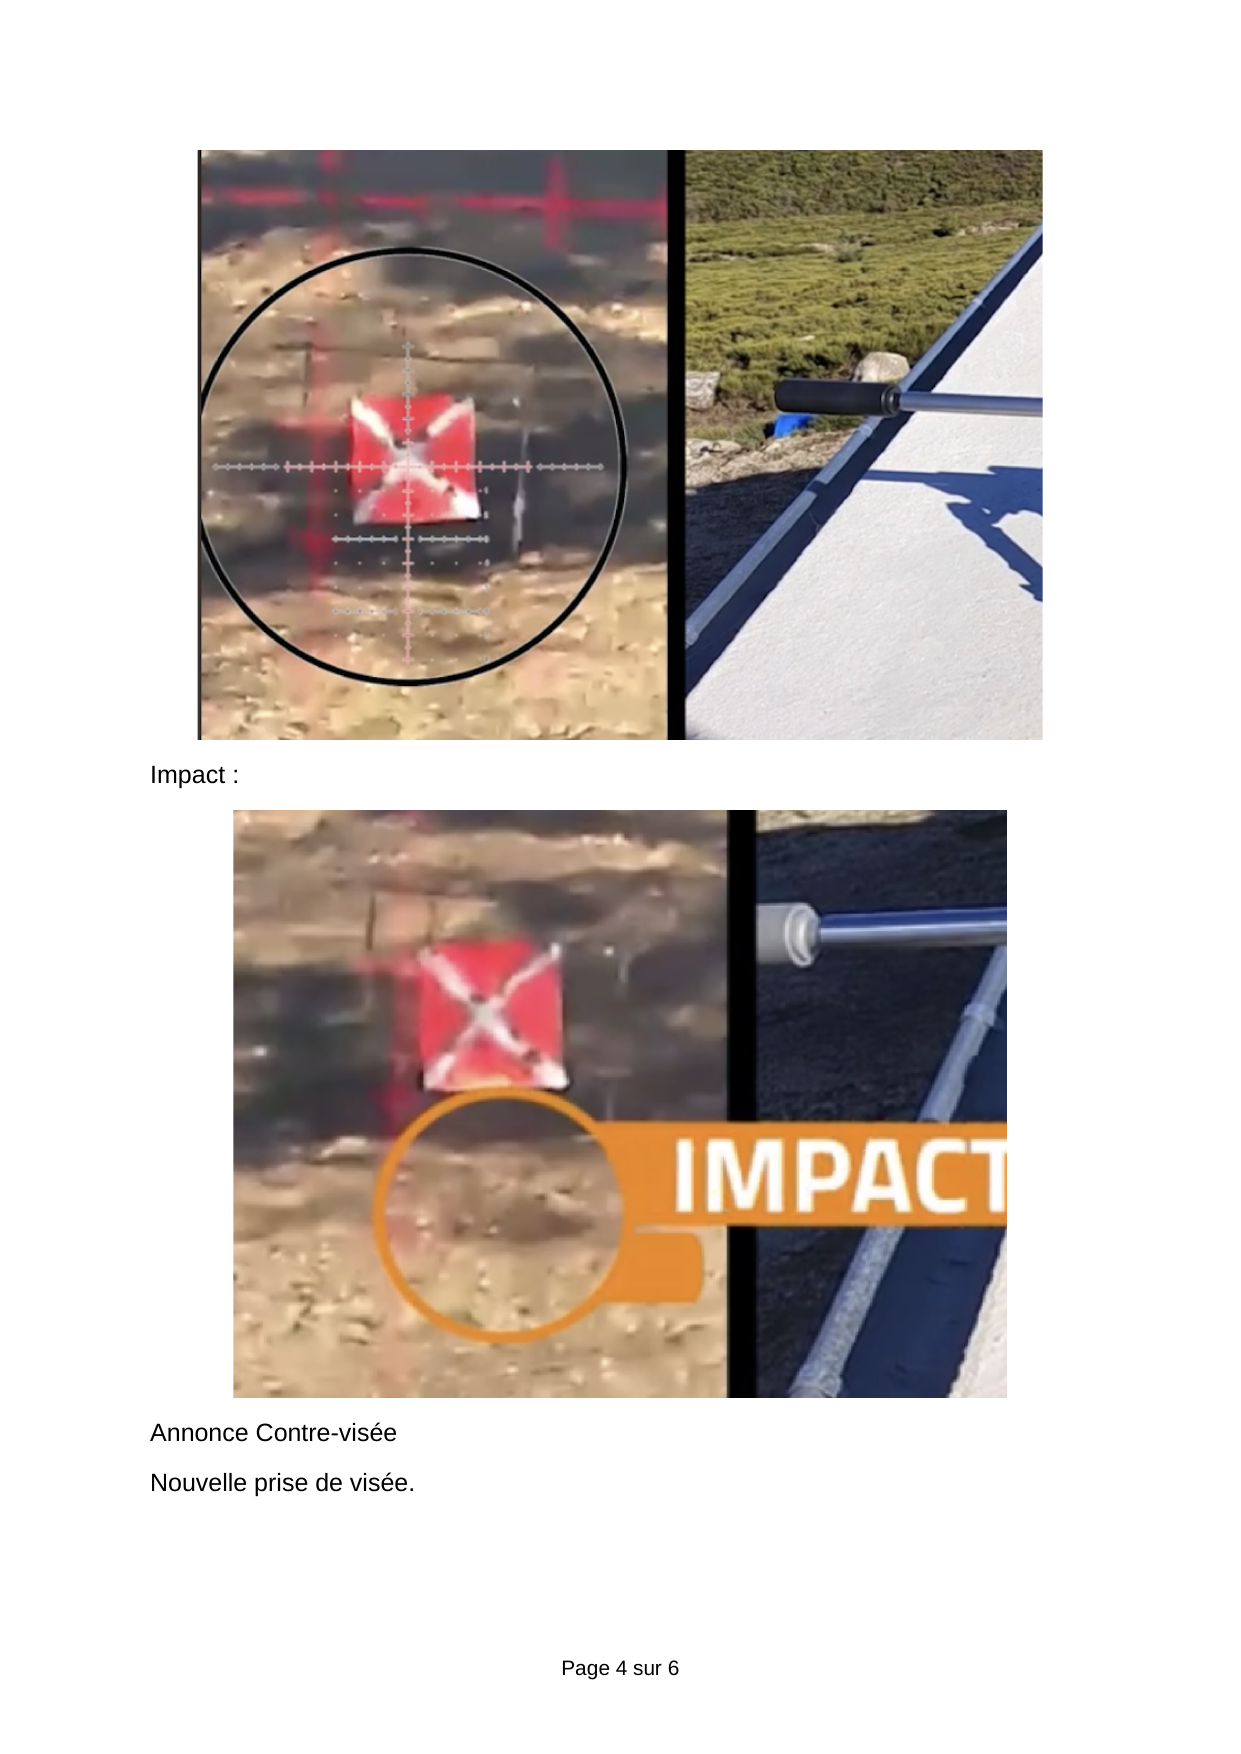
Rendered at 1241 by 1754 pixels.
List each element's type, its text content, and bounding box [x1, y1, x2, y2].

text Impact : [150, 760, 1090, 789]
text Annonce Contre-visée [150, 1418, 1090, 1447]
text Nouvelle prise de visée. [150, 1468, 1090, 1497]
picture [233, 810, 1007, 1398]
picture [197, 150, 1043, 740]
